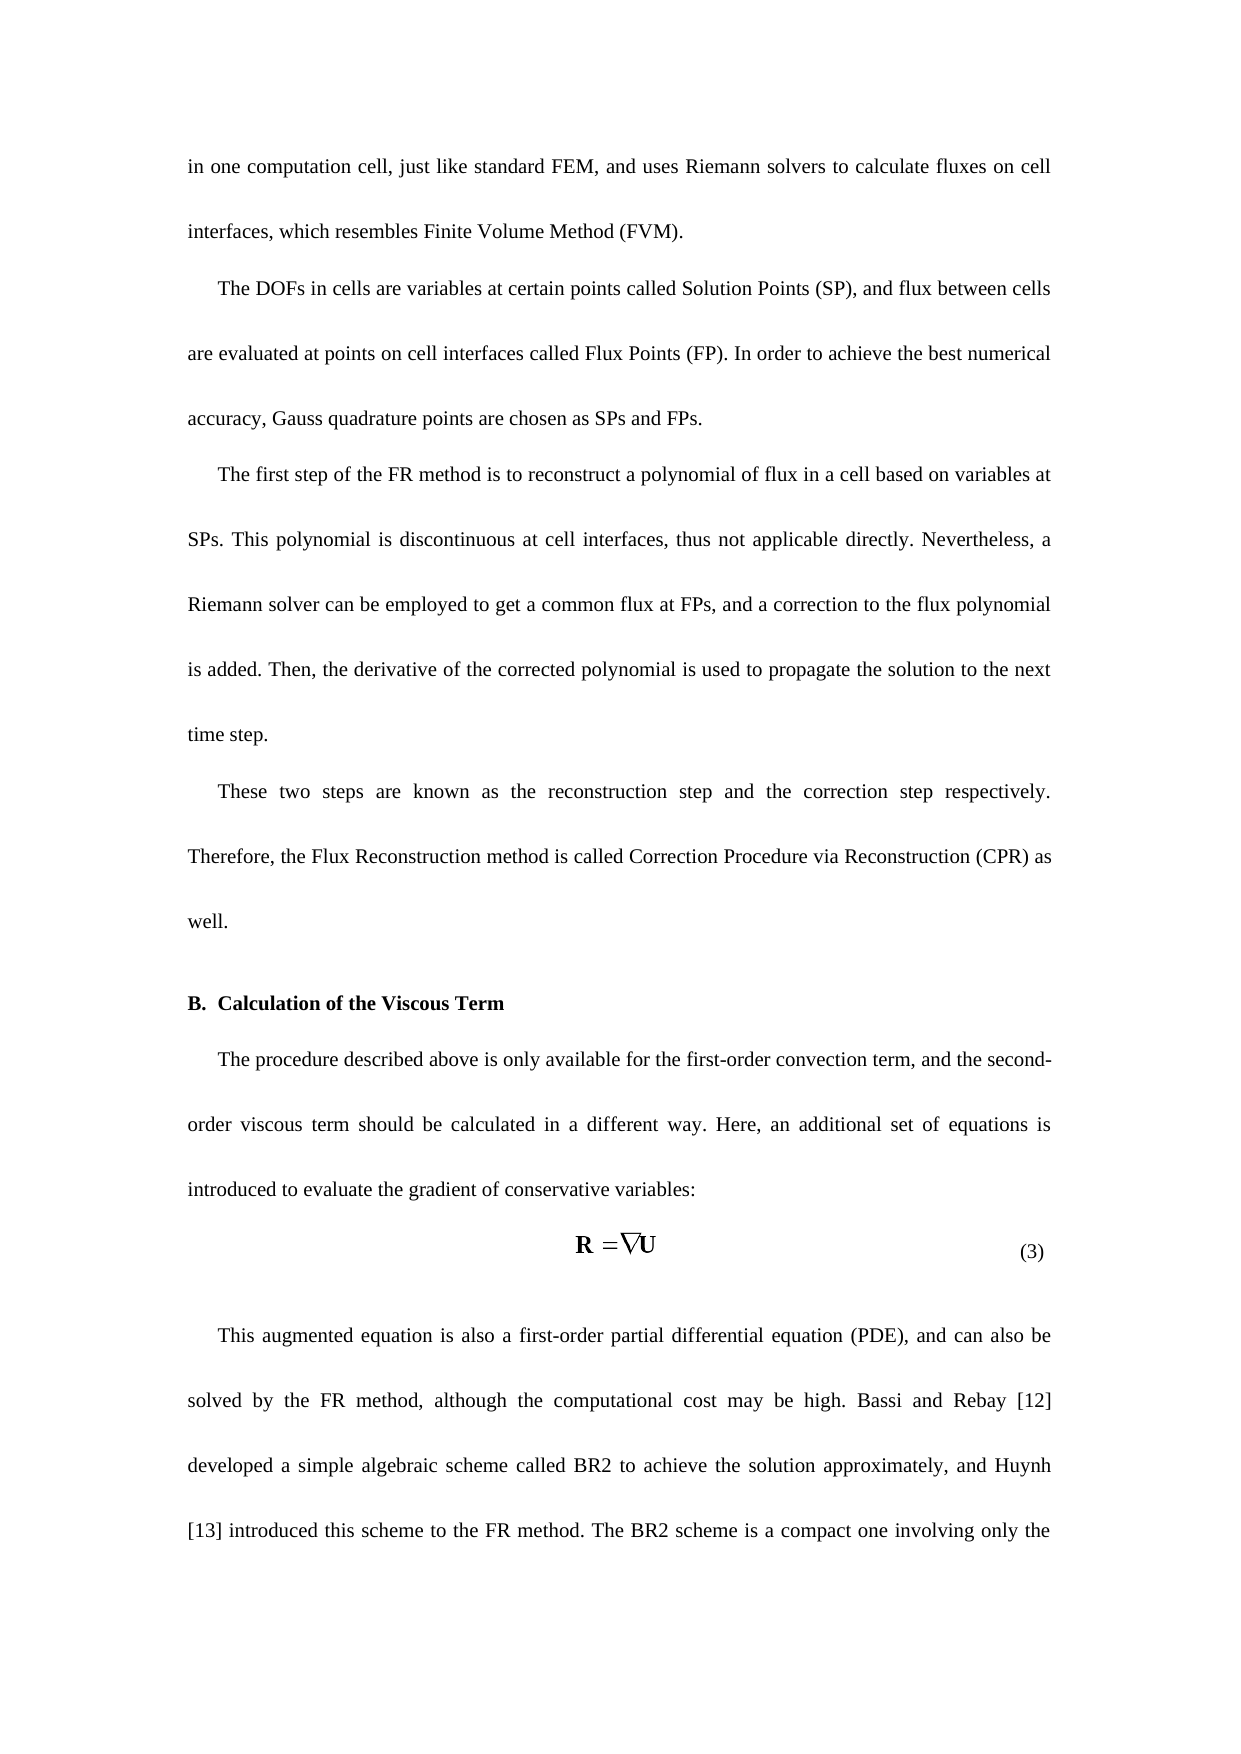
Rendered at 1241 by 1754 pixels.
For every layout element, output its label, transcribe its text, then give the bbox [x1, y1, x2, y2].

text The first step of the FR method is to reconstruct a polynomial of flux in a cell based on variables at SPs. This polynomial is discontinuous at cell interfaces, thus not applicable directly. Nevertheless, a Riemann solver can be employed to get a common flux at FPs, and a correction to the flux polynomial is added. Then, the derivative of the corrected polynomial is used to propagate the solution to the next time step. [187, 458, 1053, 751]
subtitle Calculation of the Viscous Term [187, 986, 1053, 1019]
text These two steps are known as the reconstruction step and the correction step respectively. Therefore, the Flux Reconstruction method is called Correction Procedure via Reconstruction (CPR) as well. [187, 775, 1053, 937]
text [187, 1318, 1053, 1546]
text (3) [187, 1229, 1053, 1294]
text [187, 150, 1053, 247]
text The DOFs in cells are variables at certain points called Solution Points (SP), and flux between cells are evaluated at points on cell interfaces called Flux Points (FP). In order to achieve the best numerical accuracy, Gauss quadrature points are chosen as SPs and FPs. [187, 272, 1053, 434]
text The procedure described above is only available for the first-order convection term, and the second-order viscous term should be calculated in a different way. Here, an additional set of equations is introduced to evaluate the gradient of conservative variables: [187, 1043, 1053, 1205]
